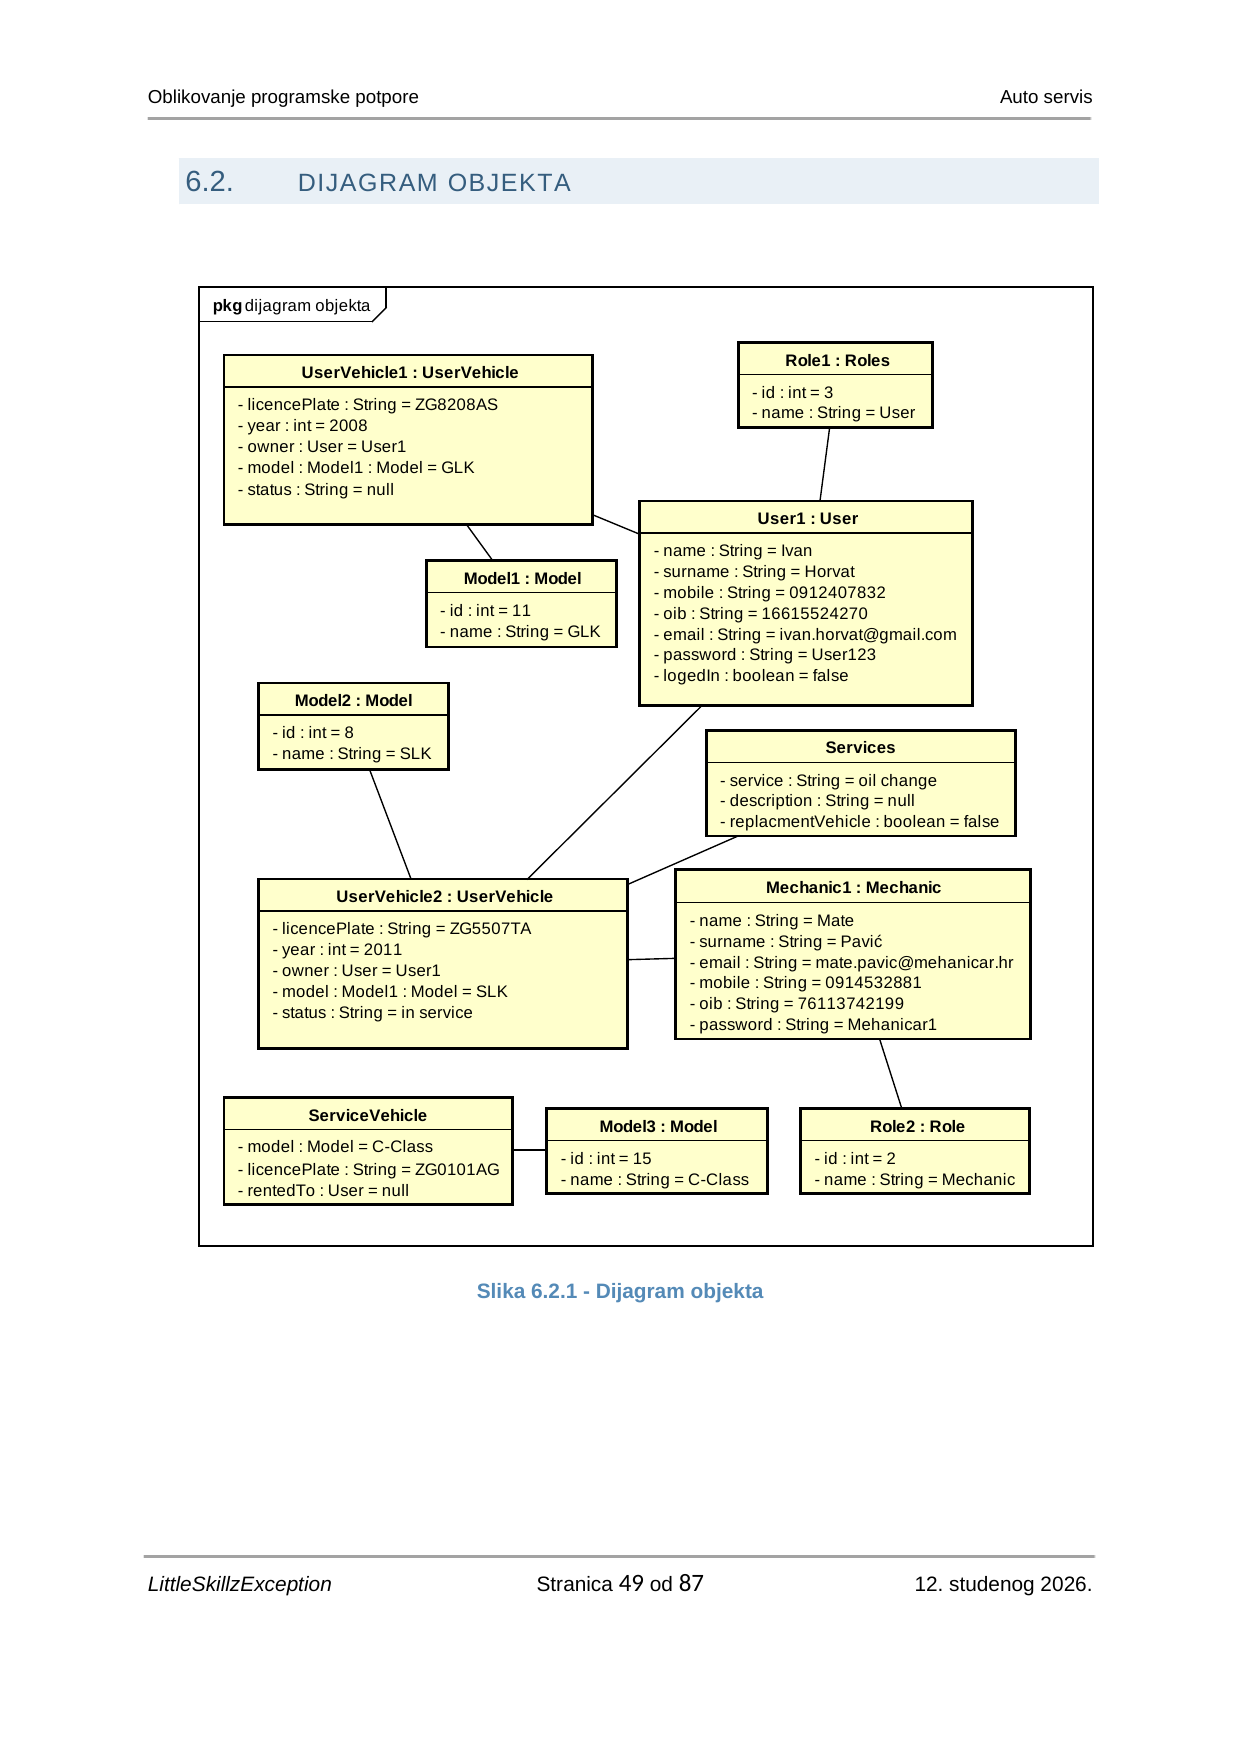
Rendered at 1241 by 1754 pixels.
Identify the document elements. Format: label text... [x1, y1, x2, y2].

text Slika 6.2.1 - Dijagram objekta [148, 1279, 1093, 1303]
subtitle DIJAGRAM OBJEKTA [185, 164, 1093, 198]
